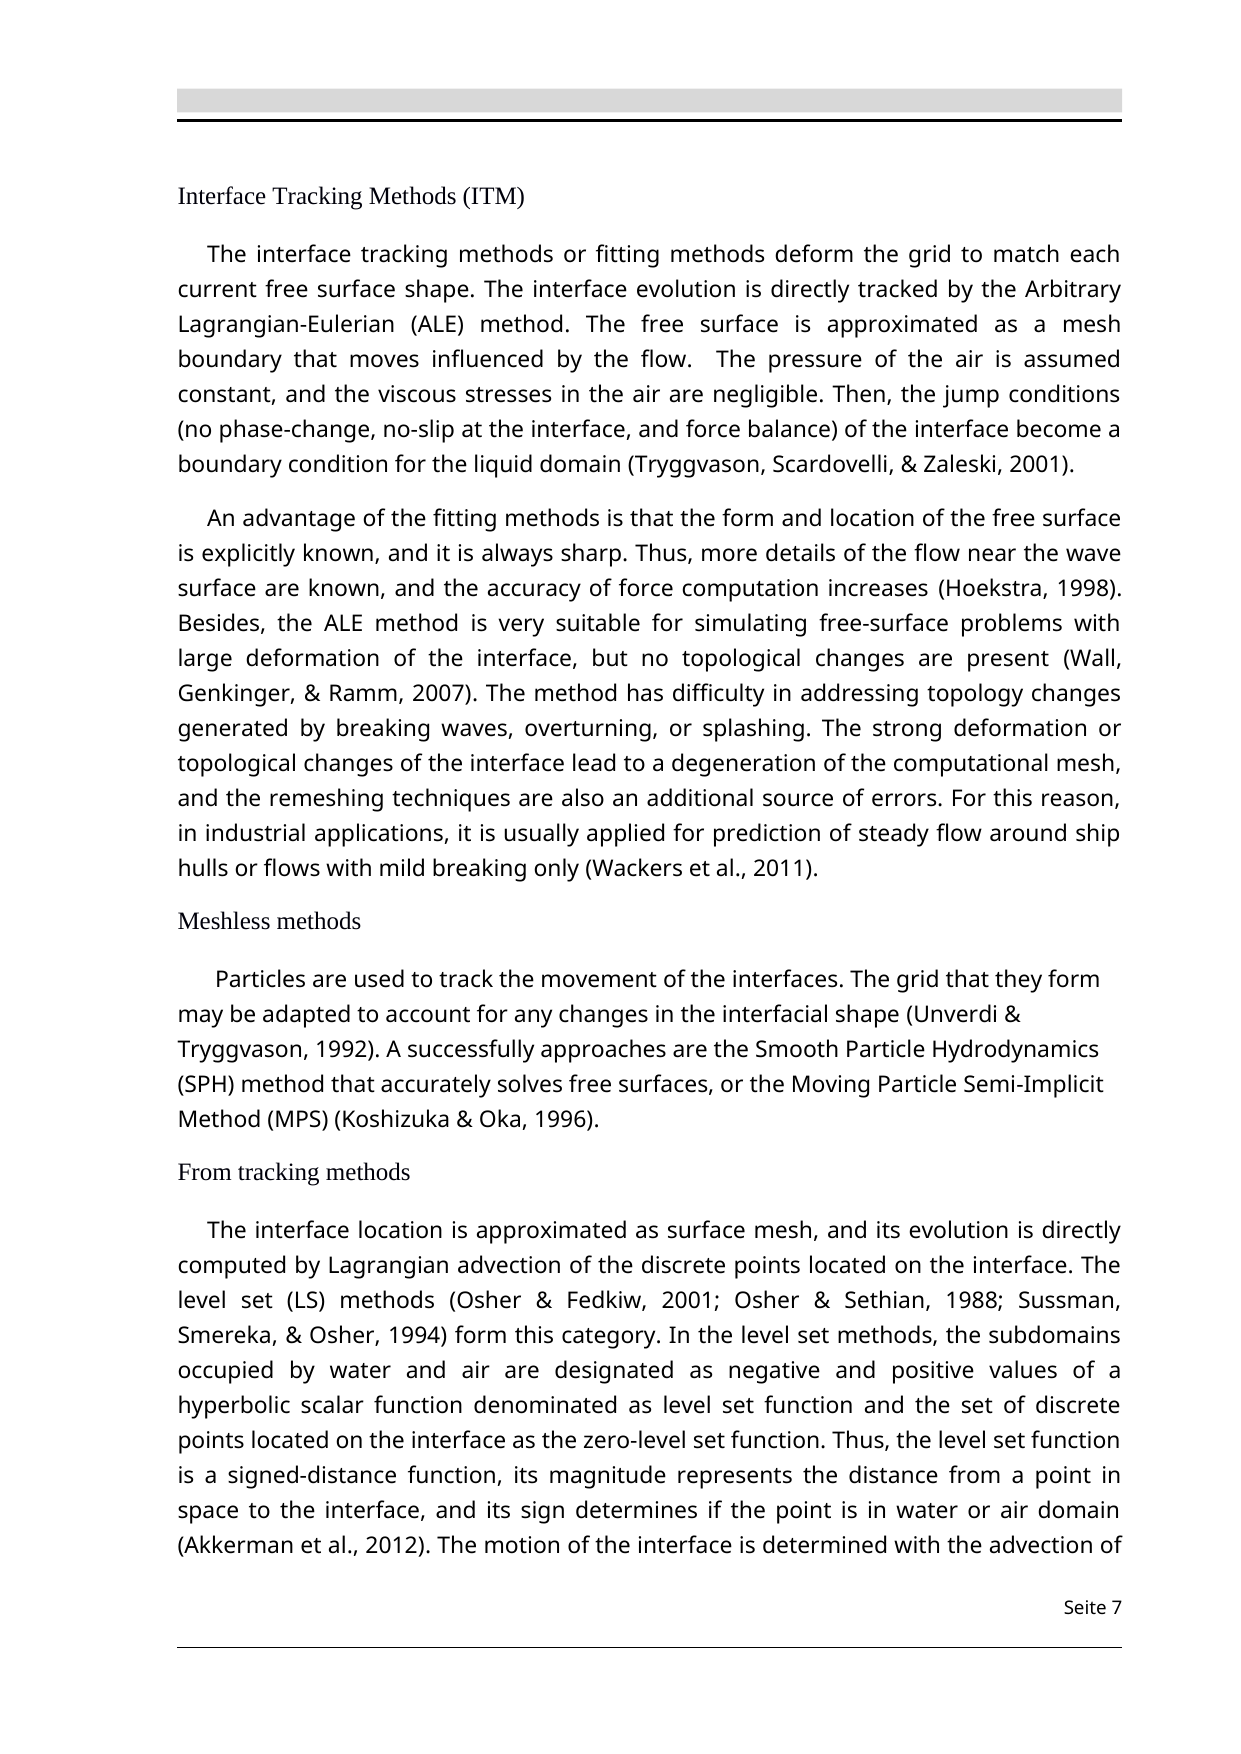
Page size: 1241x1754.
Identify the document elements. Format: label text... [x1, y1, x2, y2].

text Particles are used to track the movement of the interfaces. The grid that they form may be adapted to account for any changes in the interfacial shape (Unverdi & Tryggvason, 1992). A successfully approaches are the Smooth Particle Hydrodynamics (SPH) method that accurately solves free surfaces, or the Moving Particle Semi-Implicit Method (MPS) (Koshizuka & Oka, 1996). [177, 963, 1122, 1134]
text An advantage of the fitting methods is that the form and location of the free surface is explicitly known, and it is always sharp. Thus, more details of the flow near the wave surface are known, and the accuracy of force computation increases (Hoekstra, 1998). Besides, the ALE method is very suitable for simulating free-surface problems with large deformation of the interface, but no topological changes are present (Wall, Genkinger, & Ramm, 2007). The method has difficulty in addressing topology changes generated by breaking waves, overturning, or splashing. The strong deformation or topological changes of the interface lead to a degeneration of the computational mesh, and the remeshing techniques are also an additional source of errors. For this reason, in industrial applications, it is usually applied for prediction of steady flow around ship hulls or flows with mild breaking only (Wackers et al., 2011). [177, 502, 1122, 883]
subtitle From tracking methods [177, 1157, 1122, 1186]
subtitle Interface Tracking Methods (ITM) [177, 181, 1122, 209]
text The interface tracking methods or fitting methods deform the grid to match each current free surface shape. The interface evolution is directly tracked by the Arbitrary Lagrangian-Eulerian (ALE) method. The free surface is approximated as a mesh boundary that moves influenced by the flow. The pressure of the air is assumed constant, and the viscous stresses in the air are negligible. Then, the jump conditions (no phase-change, no-slip at the interface, and force balance) of the interface become a boundary condition for the liquid domain (Tryggvason, Scardovelli, & Zaleski, 2001). [177, 238, 1122, 479]
subtitle Meshless methods [177, 906, 1122, 934]
